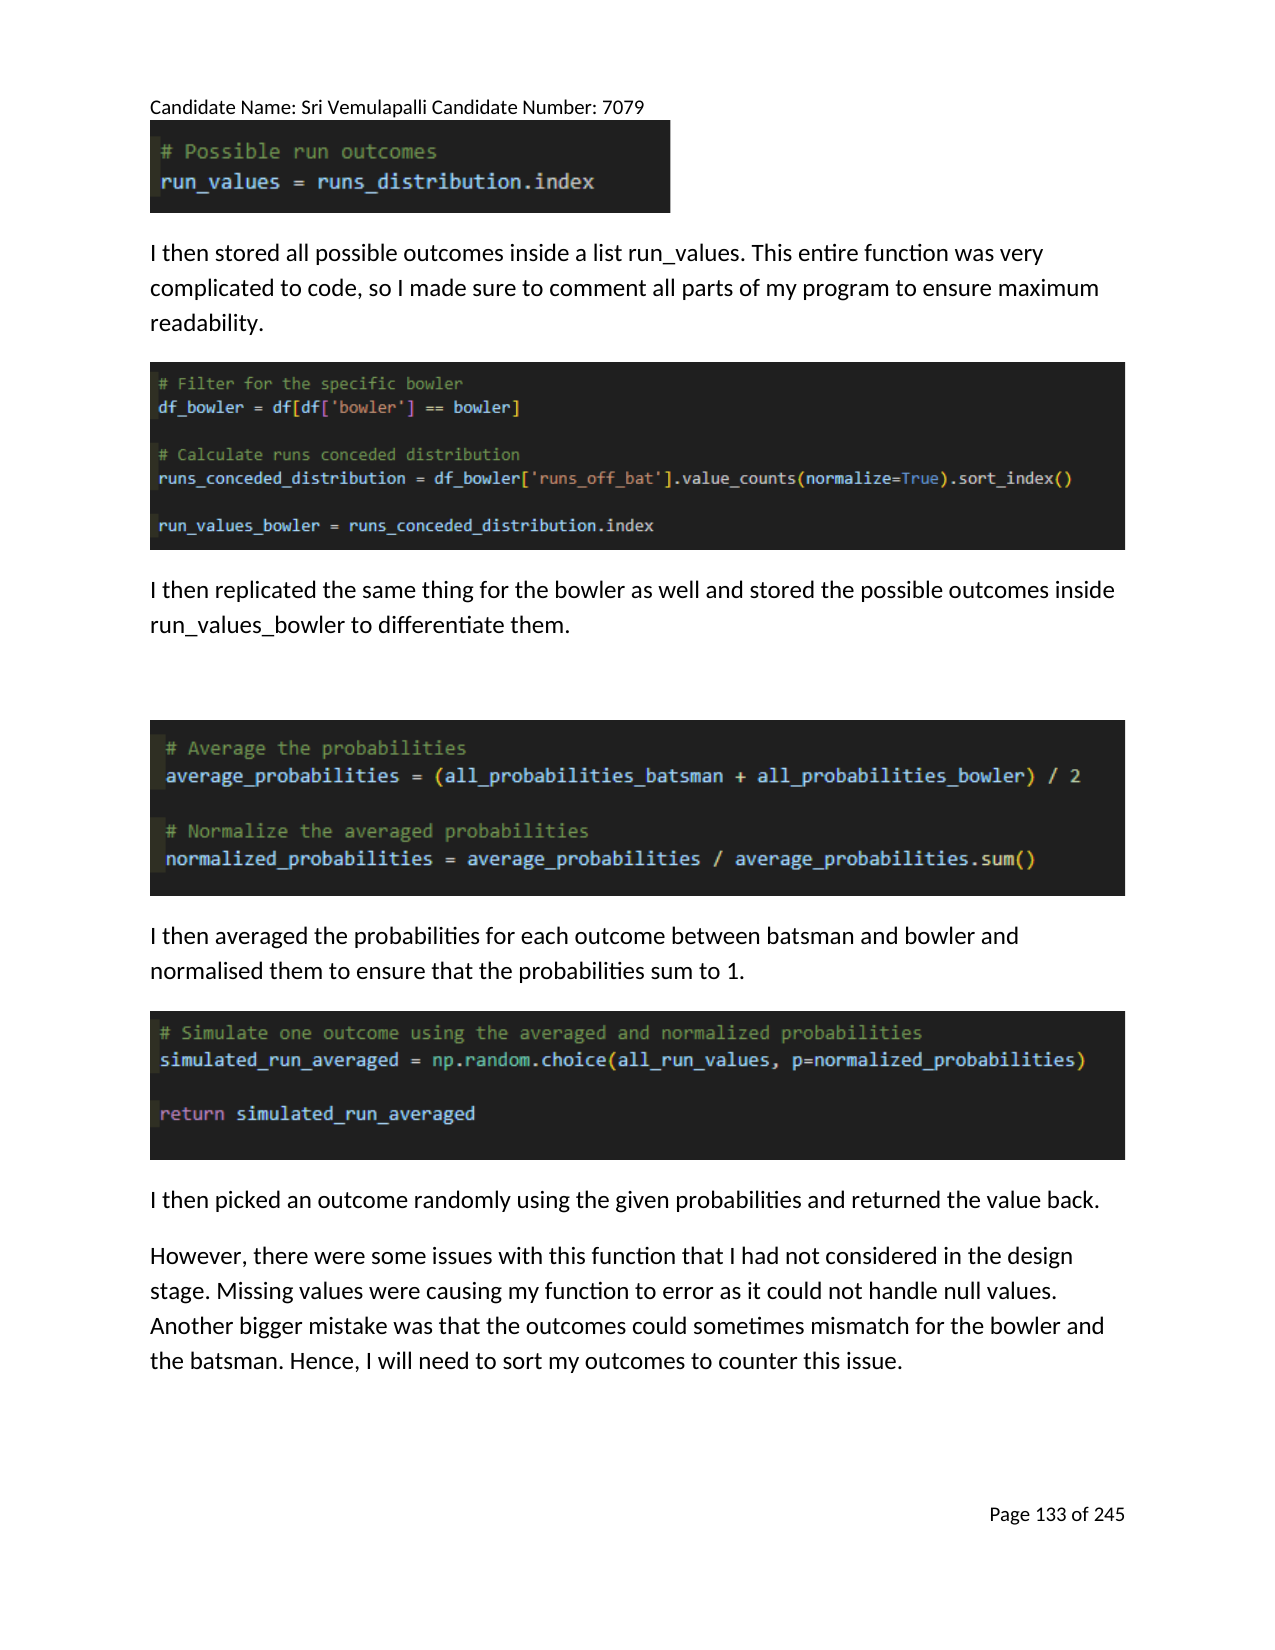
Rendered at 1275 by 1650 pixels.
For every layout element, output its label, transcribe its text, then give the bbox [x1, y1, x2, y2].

text I then replicated the same thing for the bowler as well and stored the possible outcomes inside run_values_bowler to differentiate them. [150, 574, 1125, 639]
text I then picked an outcome randomly using the given probabilities and returned the value back. [150, 1184, 1125, 1215]
picture [150, 1011, 1125, 1160]
picture [150, 362, 1125, 550]
picture [150, 120, 671, 213]
picture [150, 720, 1125, 896]
text I then averaged the probabilities for each outcome between batsman and bowler and normalised them to ensure that the probabilities sum to 1. [150, 920, 1125, 986]
text I then stored all possible outcomes inside a list run_values. This entire function was very complicated to code, so I made sure to comment all parts of my program to ensure maximum readability. [150, 237, 1125, 337]
text However, there were some issues with this function that I had not considered in the design stage. Missing values were causing my function to error as it could not handle null values. Another bigger mistake was that the outcomes could sometimes mismatch for the bowler and the batsman. Hence, I will need to sort my outcomes to counter this issue. [150, 1240, 1125, 1376]
